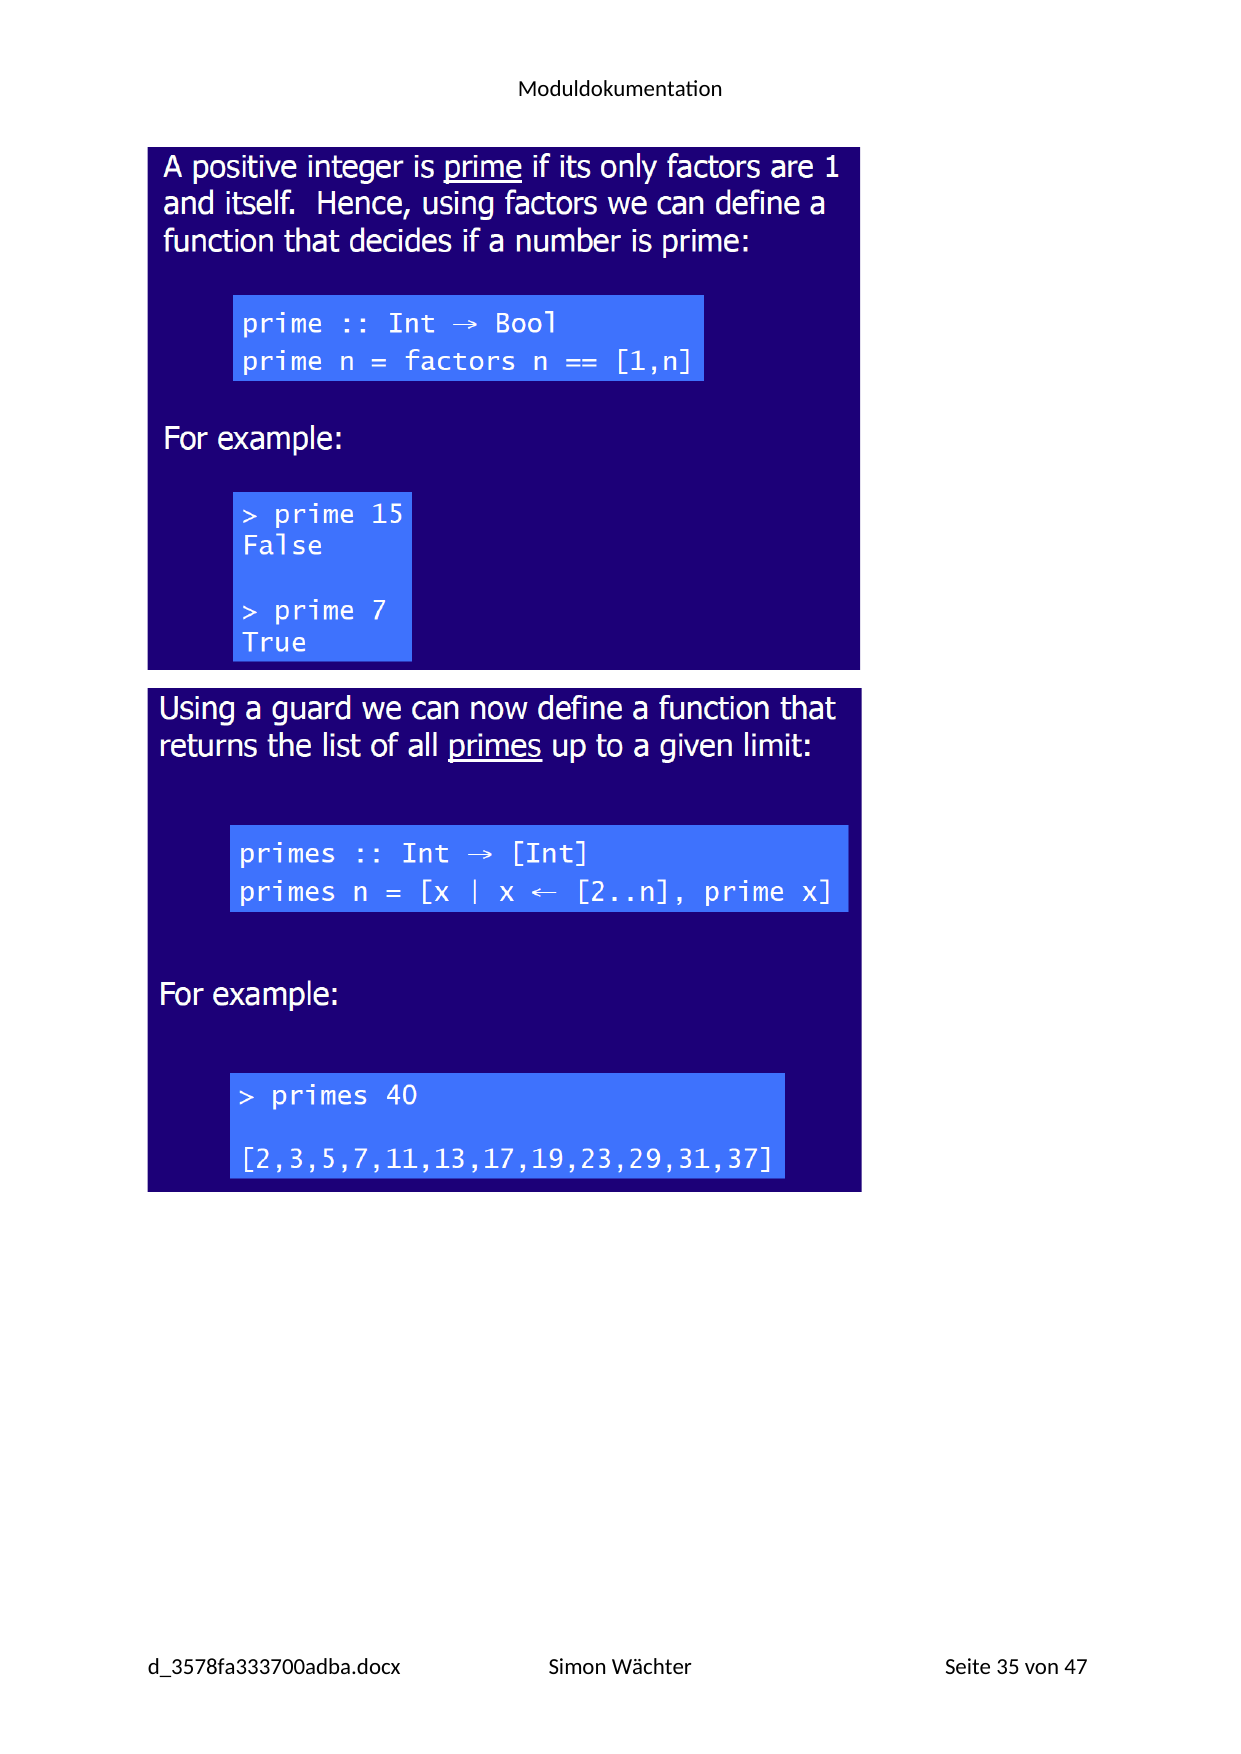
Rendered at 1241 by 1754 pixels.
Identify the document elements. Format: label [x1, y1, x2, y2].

picture [147, 147, 860, 670]
picture [147, 688, 862, 1192]
